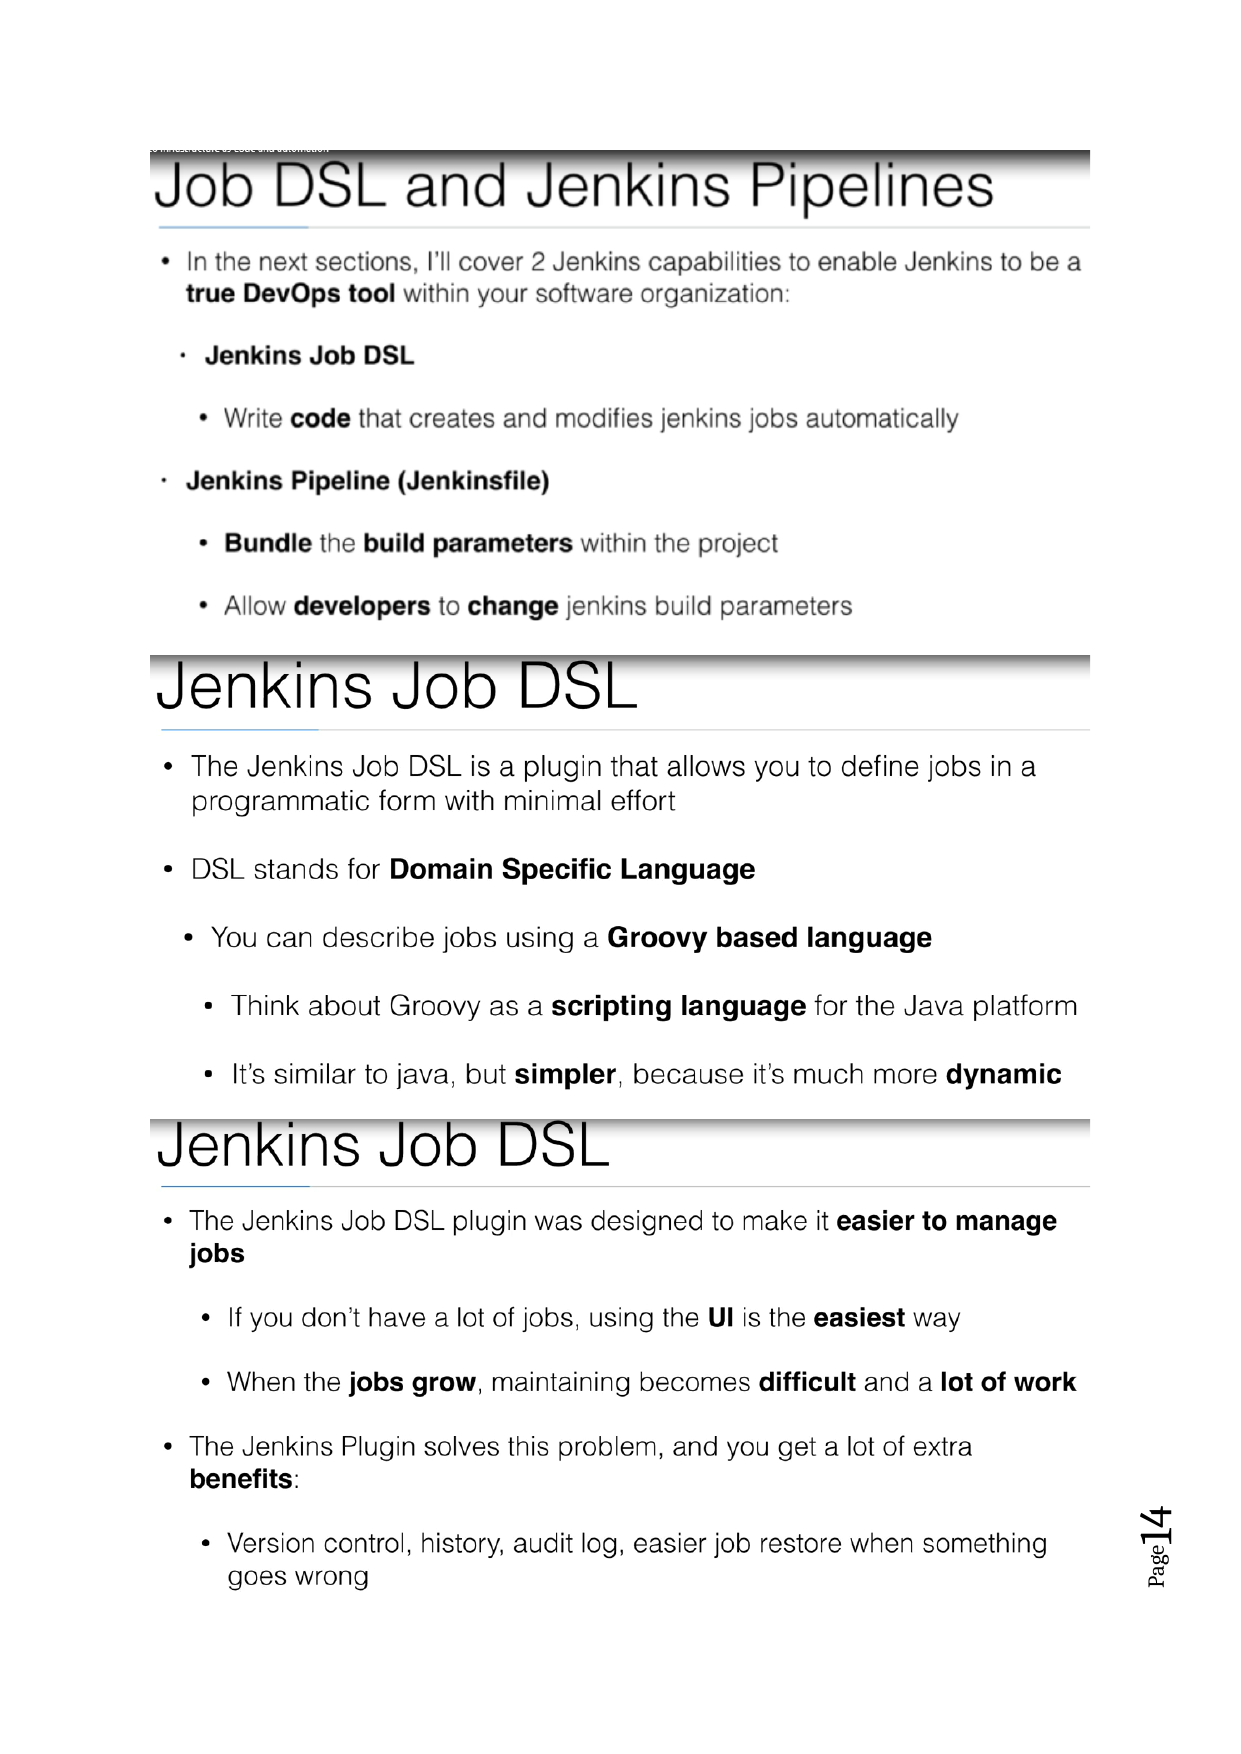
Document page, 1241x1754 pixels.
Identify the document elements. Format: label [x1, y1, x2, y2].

picture [150, 1119, 1091, 1593]
picture [150, 655, 1091, 1095]
picture [150, 150, 1091, 631]
